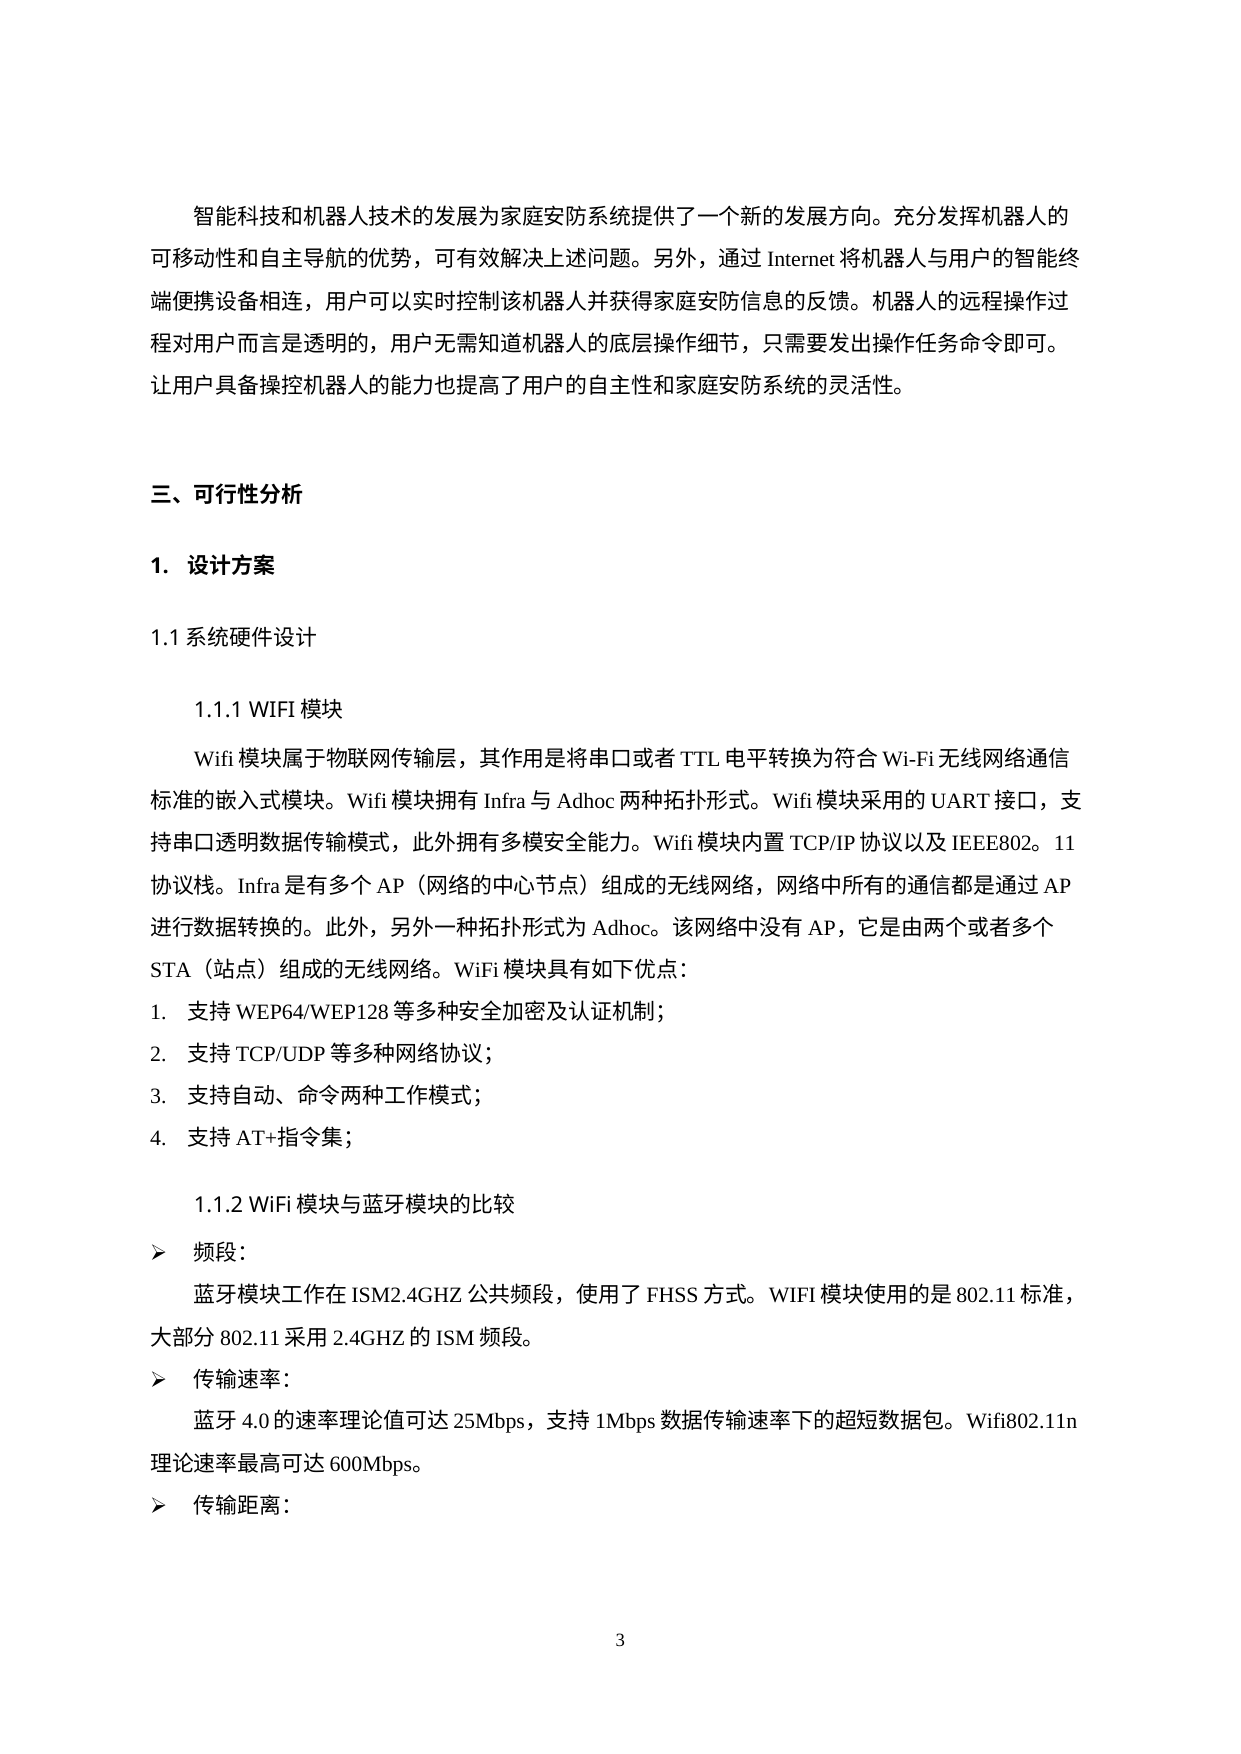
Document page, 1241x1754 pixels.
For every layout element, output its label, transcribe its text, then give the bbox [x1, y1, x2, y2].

list 传输距离： [150, 1487, 1090, 1521]
subtitle 1.1系统硬件设计 [150, 619, 1090, 653]
subtitle 三、可行性分析 [150, 476, 1090, 509]
text 蓝牙4.0的速率理论值可达25Mbps，支持1Mbps数据传输速率下的超短数据包。Wifi802.11n理论速率最高可达600Mbps。 [150, 1402, 1090, 1479]
subtitle 1.1.1 WIFI模块 [194, 691, 1090, 725]
list 传输速率： [150, 1360, 1090, 1394]
list 支持AT+指令集； [150, 1119, 1090, 1153]
text 智能科技和机器人技术的发展为家庭安防系统提供了一个新的发展方向。充分发挥机器人的可移动性和自主导航的优势，可有效解决上述问题。另外，通过Internet将机器人与用户的智能终端便携设备相连，用户可以实时控制该机器人并获得家庭安防信息的反馈。机器人的远程操作过程对用户而言是透明的，用户无需知道机器人的底层操作细节，只需要发出操作任务命令即可。让用户具备操控机器人的能力也提高了用户的自主性和家庭安防系统的灵活性。 [150, 198, 1090, 401]
text 蓝牙模块工作在ISM2.4GHZ公共频段，使用了FHSS方式。WIFI模块使用的是802.11标准，大部分802.11采用2.4GHZ的ISM频段。 [150, 1276, 1090, 1352]
list 支持TCP/UDP等多种网络协议； [150, 1035, 1090, 1069]
list 支持自动、命令两种工作模式； [150, 1077, 1090, 1111]
text Wifi模块属于物联网传输层，其作用是将串口或者TTL电平转换为符合Wi-Fi无线网络通信标准的嵌入式模块。Wifi模块拥有Infra与Adhoc两种拓扑形式。Wifi模块采用的UART接口，支持串口透明数据传输模式，此外拥有多模安全能力。Wifi模块内置TCP/IP协议以及IEEE802。11协议栈。Infra是有多个AP（网络的中心节点）组成的无线网络，网络中所有的通信都是通过AP进行数据转换的。此外，另外一种拓扑形式为Adhoc。该网络中没有AP，它是由两个或者多个STA（站点）组成的无线网络。WiFi模块具有如下优点： [150, 739, 1090, 985]
subtitle 1.1.2 WiFi模块与蓝牙模块的比较 [194, 1186, 1090, 1220]
subtitle 设计方案 [150, 547, 1090, 581]
list 支持WEP64/WEP128等多种安全加密及认证机制； [150, 993, 1090, 1027]
list 频段： [150, 1234, 1090, 1268]
